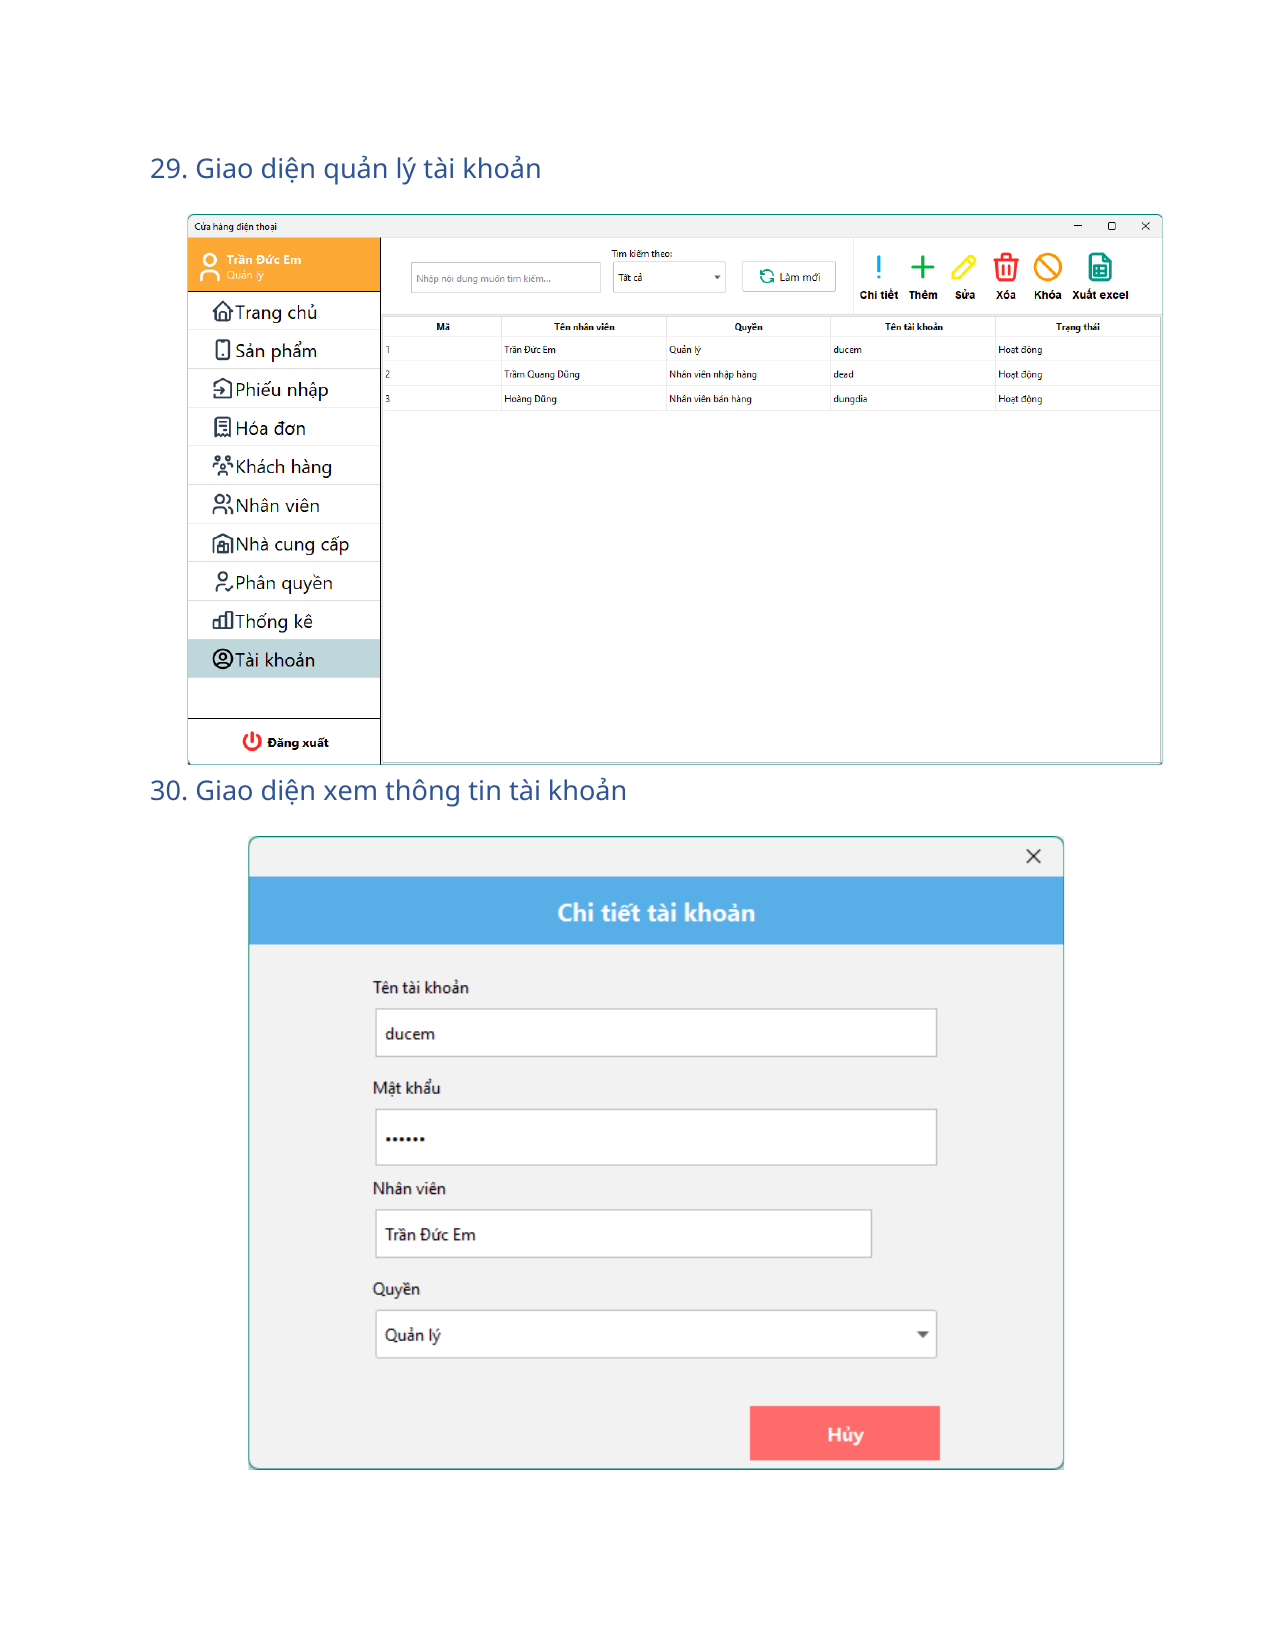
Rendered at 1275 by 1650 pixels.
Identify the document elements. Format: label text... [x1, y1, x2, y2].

subtitle 30. Giao diện xem thông tin tài khoản [150, 772, 1125, 808]
subtitle 29. Giao diện quản lý tài khoản [150, 150, 1125, 187]
picture [248, 836, 1065, 1470]
picture [187, 214, 1163, 765]
